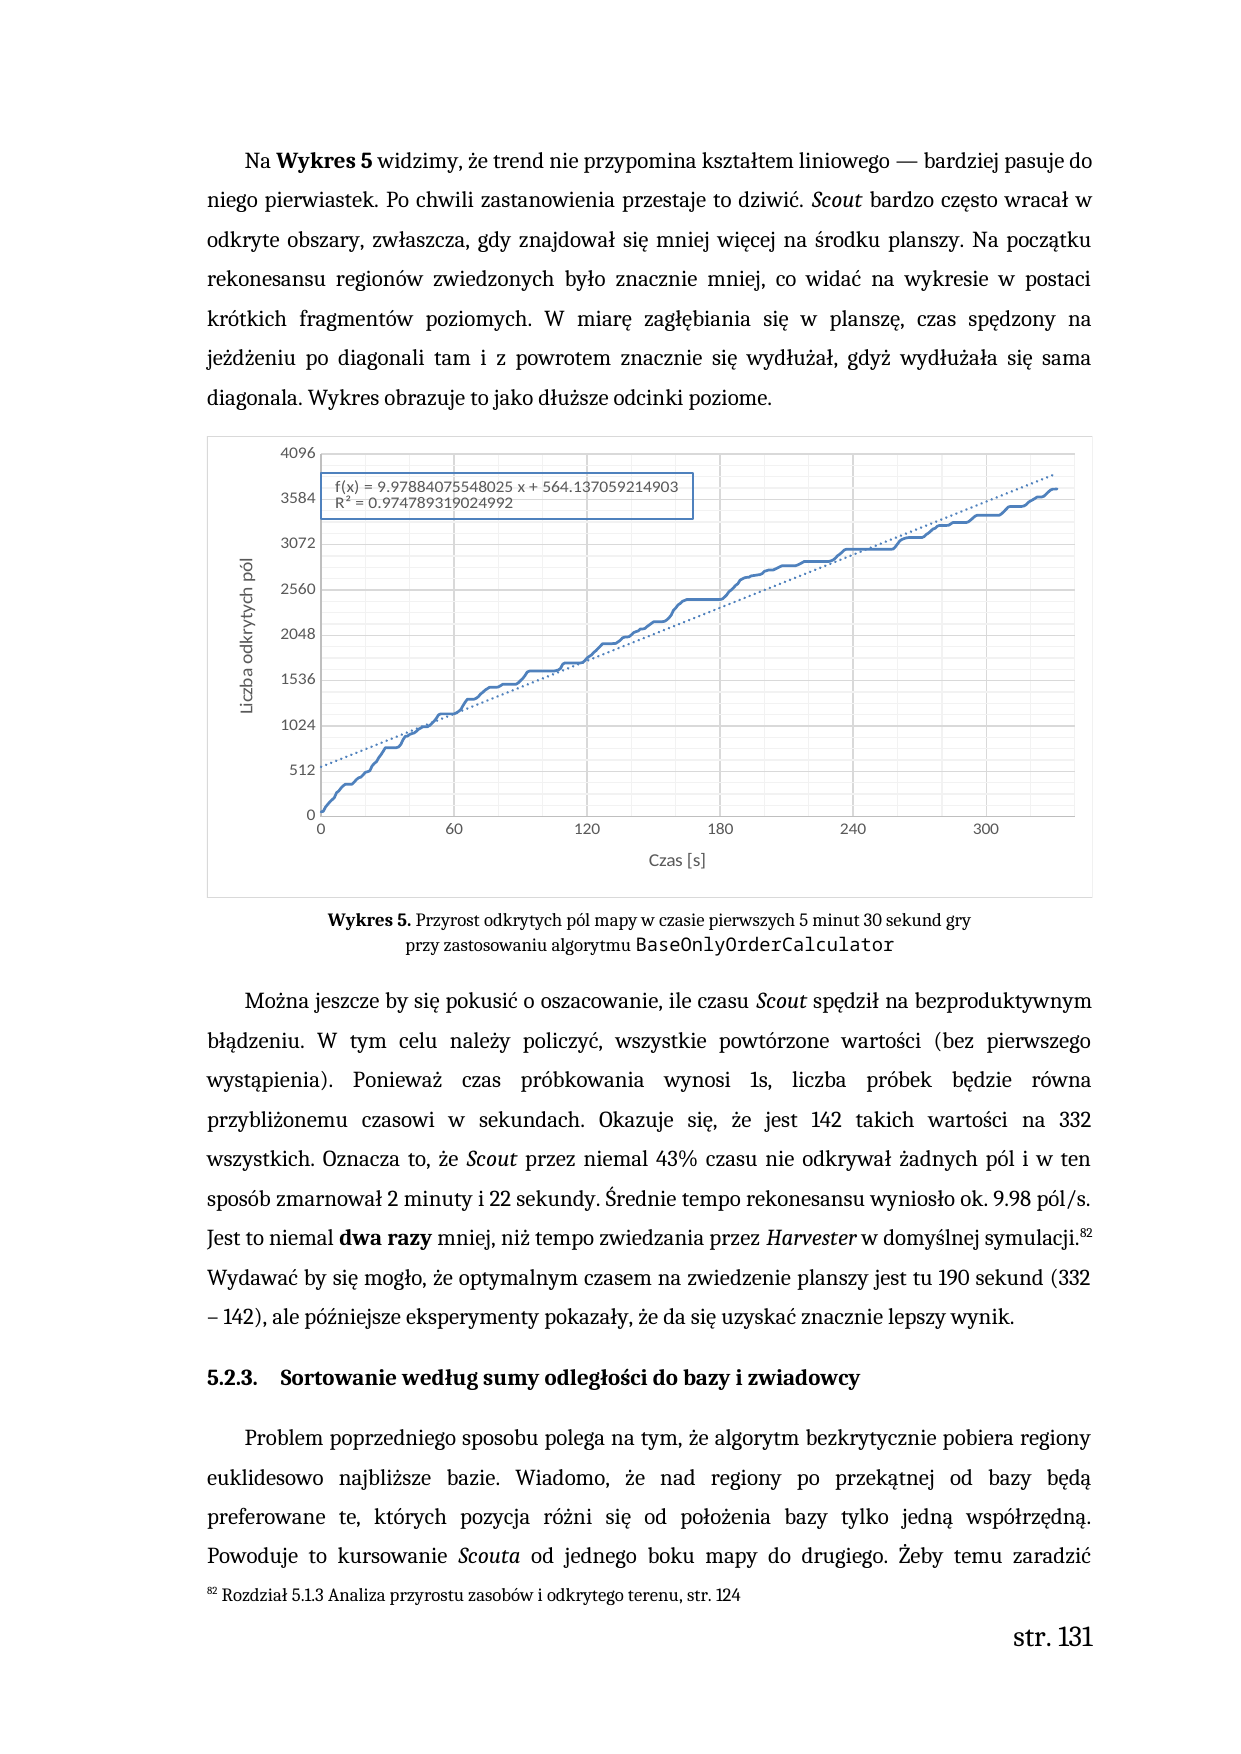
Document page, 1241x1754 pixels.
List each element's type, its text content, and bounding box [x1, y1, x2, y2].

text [207, 1425, 1092, 1569]
text Można jeszcze by się pokusić o oszacowanie, ile czasu Scout spędził na bezproduktywnym błądzeniu. W tym celu należy policzyć, wszystkie powtórzone wartości (bez pierwszego wystąpienia). Ponieważ czas próbkowania wynosi 1s, liczba próbek będzie równa przybliżonemu czasowi w sekundach. Okazuje się, że jest 142 takich wartości na 332 wszystkich. Oznacza to, że Scout przez niemal 43% czasu nie odkrywał żadnych pól i w ten sposób zmarnował 2 minuty i 22 sekundy. Średnie tempo rekonesansu wyniosło ok. 9.98 pól/s. Jest to niemal dwa razy mniej, niż tempo zwiedzania przez Harvester w domyślnej symulacji. Wydawać by się mogło, że optymalnym czasem na zwiedzenie planszy jest tu 190 sekund (332 – 142), ale późniejsze eksperymenty pokazały, że da się uzyskać znacznie lepszy wynik. [207, 988, 1092, 1331]
text Wykres 5. Przyrost odkrytych pól mapy w czasie pierwszych 5 minut 30 sekund gry przy zastosowaniu algorytmu BaseOnlyOrderCalculator [207, 910, 1092, 957]
text Na Wykresie 5 widzimy, że trend nie przypomina kształtem liniowego — bardziej pasuje do niego pierwiastek. Po chwili zastanowienia przestaje to dziwić. Scout bardzo często wracał w odkryte obszary, zwłaszcza, gdy znajdował się mniej więcej na środku planszy. Na początku rekonesansu regionów zwiedzonych było znacznie mniej, co widać na wykresie w postaci krótkich fragmentów poziomych. W miarę zagłębiania się w planszę, czas spędzony na jeżdżeniu po diagonali tam i z powrotem znacznie się wydłużał, gdyż wydłużała się sama diagonala. Wykres obrazuje to jako dłuższe odcinki poziome. [207, 148, 1092, 411]
subtitle Sortowanie według sumy odległości do bazy i zwiadowcy [207, 1364, 1092, 1391]
